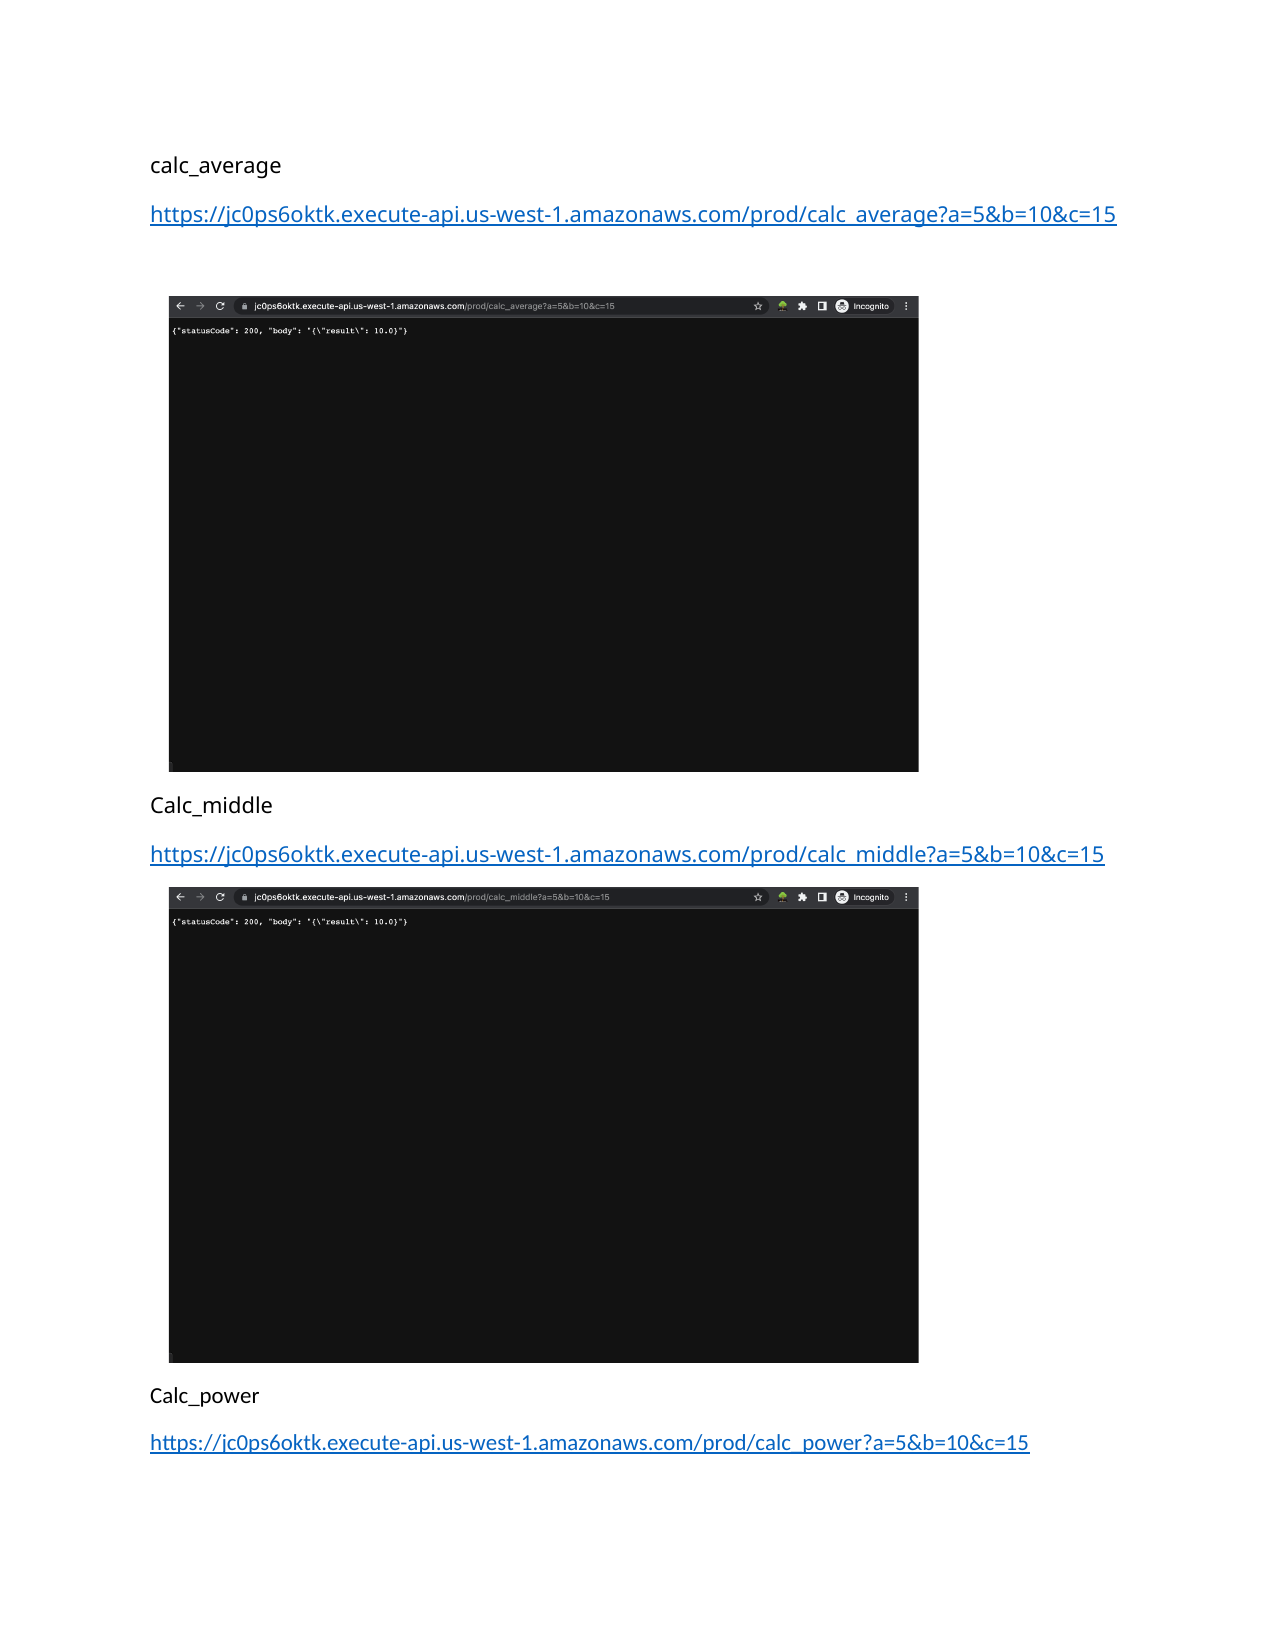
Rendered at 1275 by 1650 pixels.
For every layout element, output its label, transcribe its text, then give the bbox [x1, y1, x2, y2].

text https://jc0ps6oktk.execute-api.us-west-1.amazonaws.com/prod/calc_power?a=5&b=10&c=15 [150, 1428, 1125, 1456]
text Calc_power [150, 1381, 1125, 1409]
text https://jc0ps6oktk.execute-api.us-west-1.amazonaws.com/prod/calc_average?a=5&b=10&c=15 [150, 199, 1125, 228]
text calc_average [150, 150, 1125, 180]
text https://jc0ps6oktk.execute-api.us-west-1.amazonaws.com/prod/calc_middle?a=5&b=10&c=15 [150, 839, 1125, 869]
text Calc_middle [150, 790, 1125, 820]
